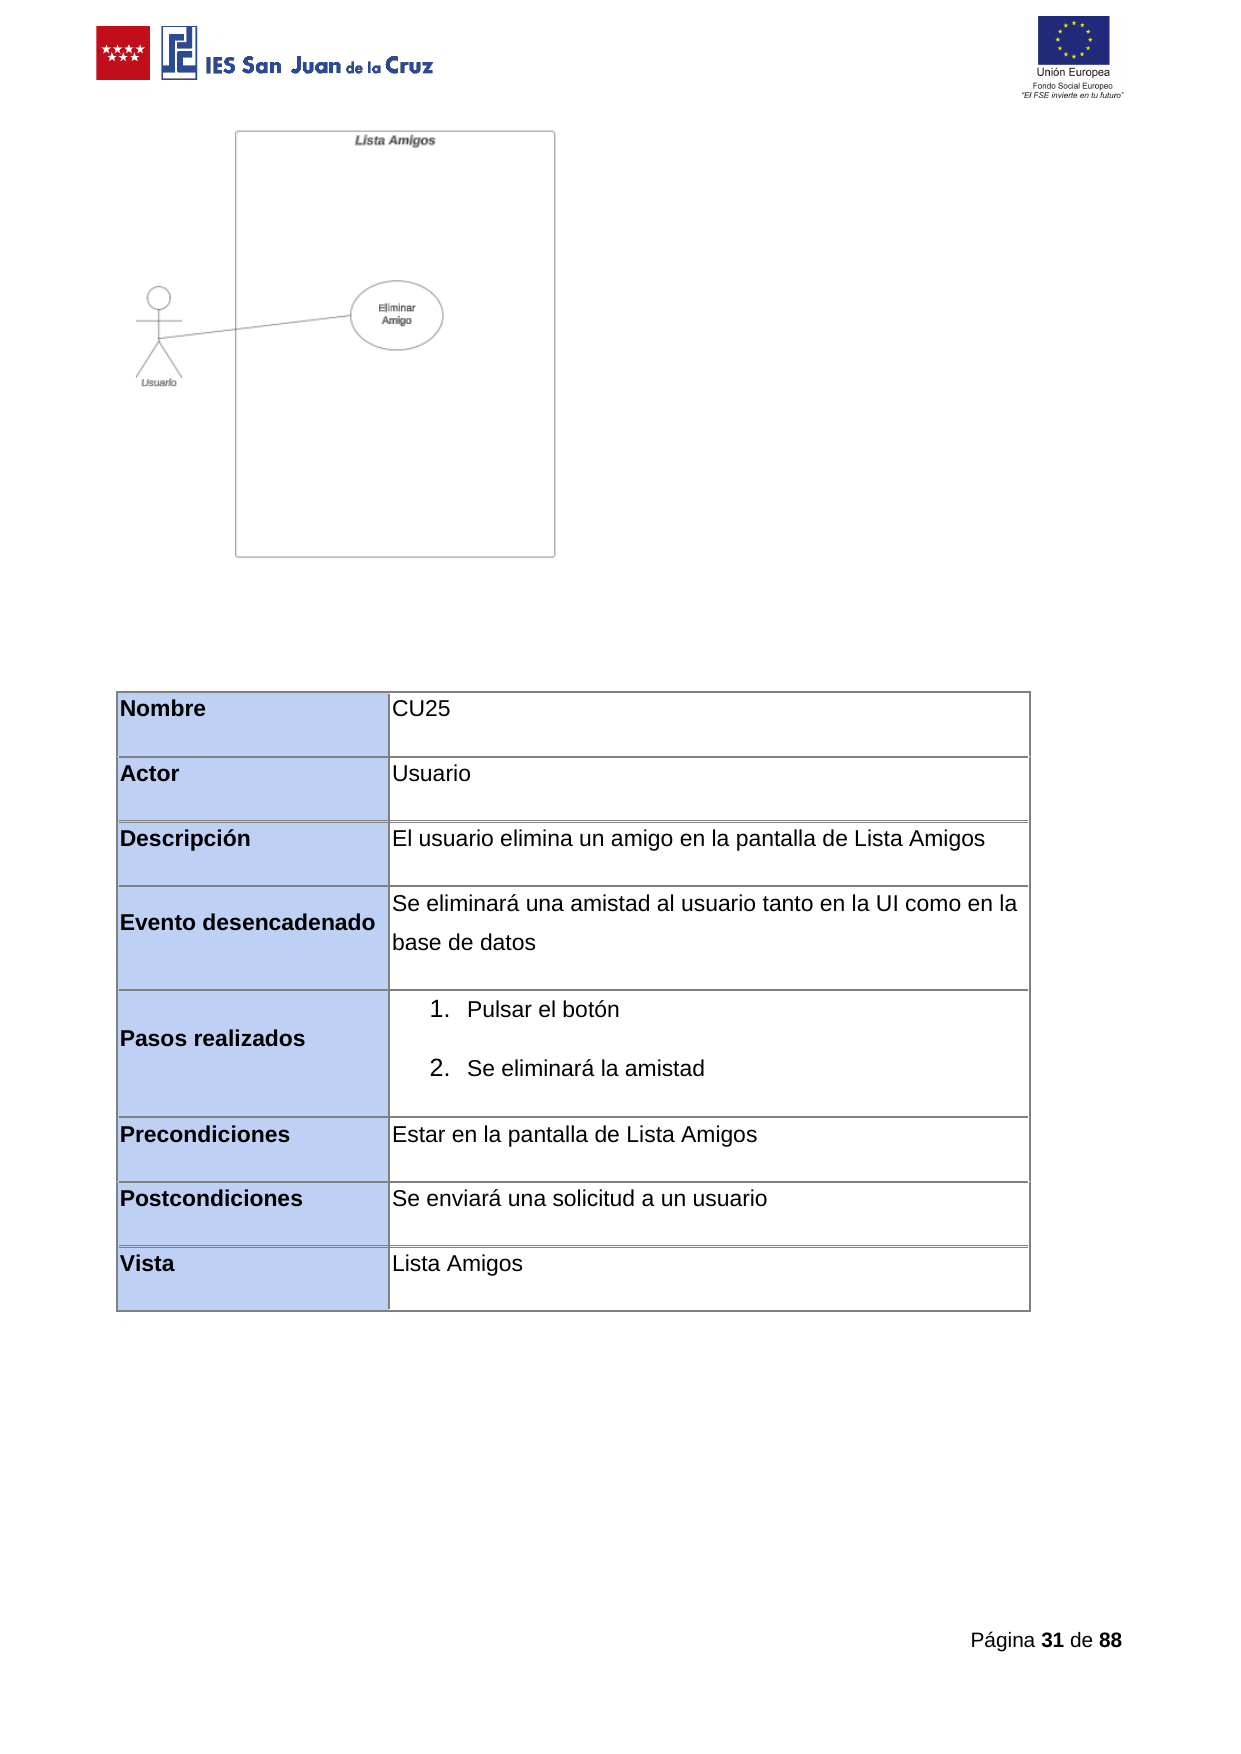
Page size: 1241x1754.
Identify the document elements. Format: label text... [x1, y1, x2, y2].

table_cell El usuario elimina un amigo en la pantalla de Lista Amigos [390, 820, 1029, 885]
table_header CU25 [390, 693, 1029, 756]
picture [205, 26, 433, 85]
table_cell Pulsar el botón Se eliminará la amistad [390, 989, 1029, 1116]
table_cell Lista Amigos [389, 1245, 1029, 1310]
table_cell Estar en la pantalla de Lista Amigos [390, 1116, 1029, 1181]
table_cell Se enviará una solicitud a un usuario [390, 1181, 1029, 1245]
table_cell Usuario [390, 756, 1029, 820]
picture [96, 26, 198, 80]
table_cell Descripción [118, 823, 388, 885]
table_cell Precondiciones [118, 1118, 388, 1181]
picture [113, 118, 590, 598]
table_header Nombre [118, 693, 388, 756]
table_cell Postcondiciones [118, 1183, 388, 1245]
picture [1021, 16, 1124, 98]
table_cell Evento desencadenado [118, 887, 388, 989]
table_cell Vista [118, 1248, 389, 1310]
table_cell Se eliminará una amistad al usuario tanto en la UI como en la base de datos [390, 885, 1029, 989]
table_cell Pasos realizados [118, 991, 388, 1116]
table_cell Actor [118, 758, 388, 820]
